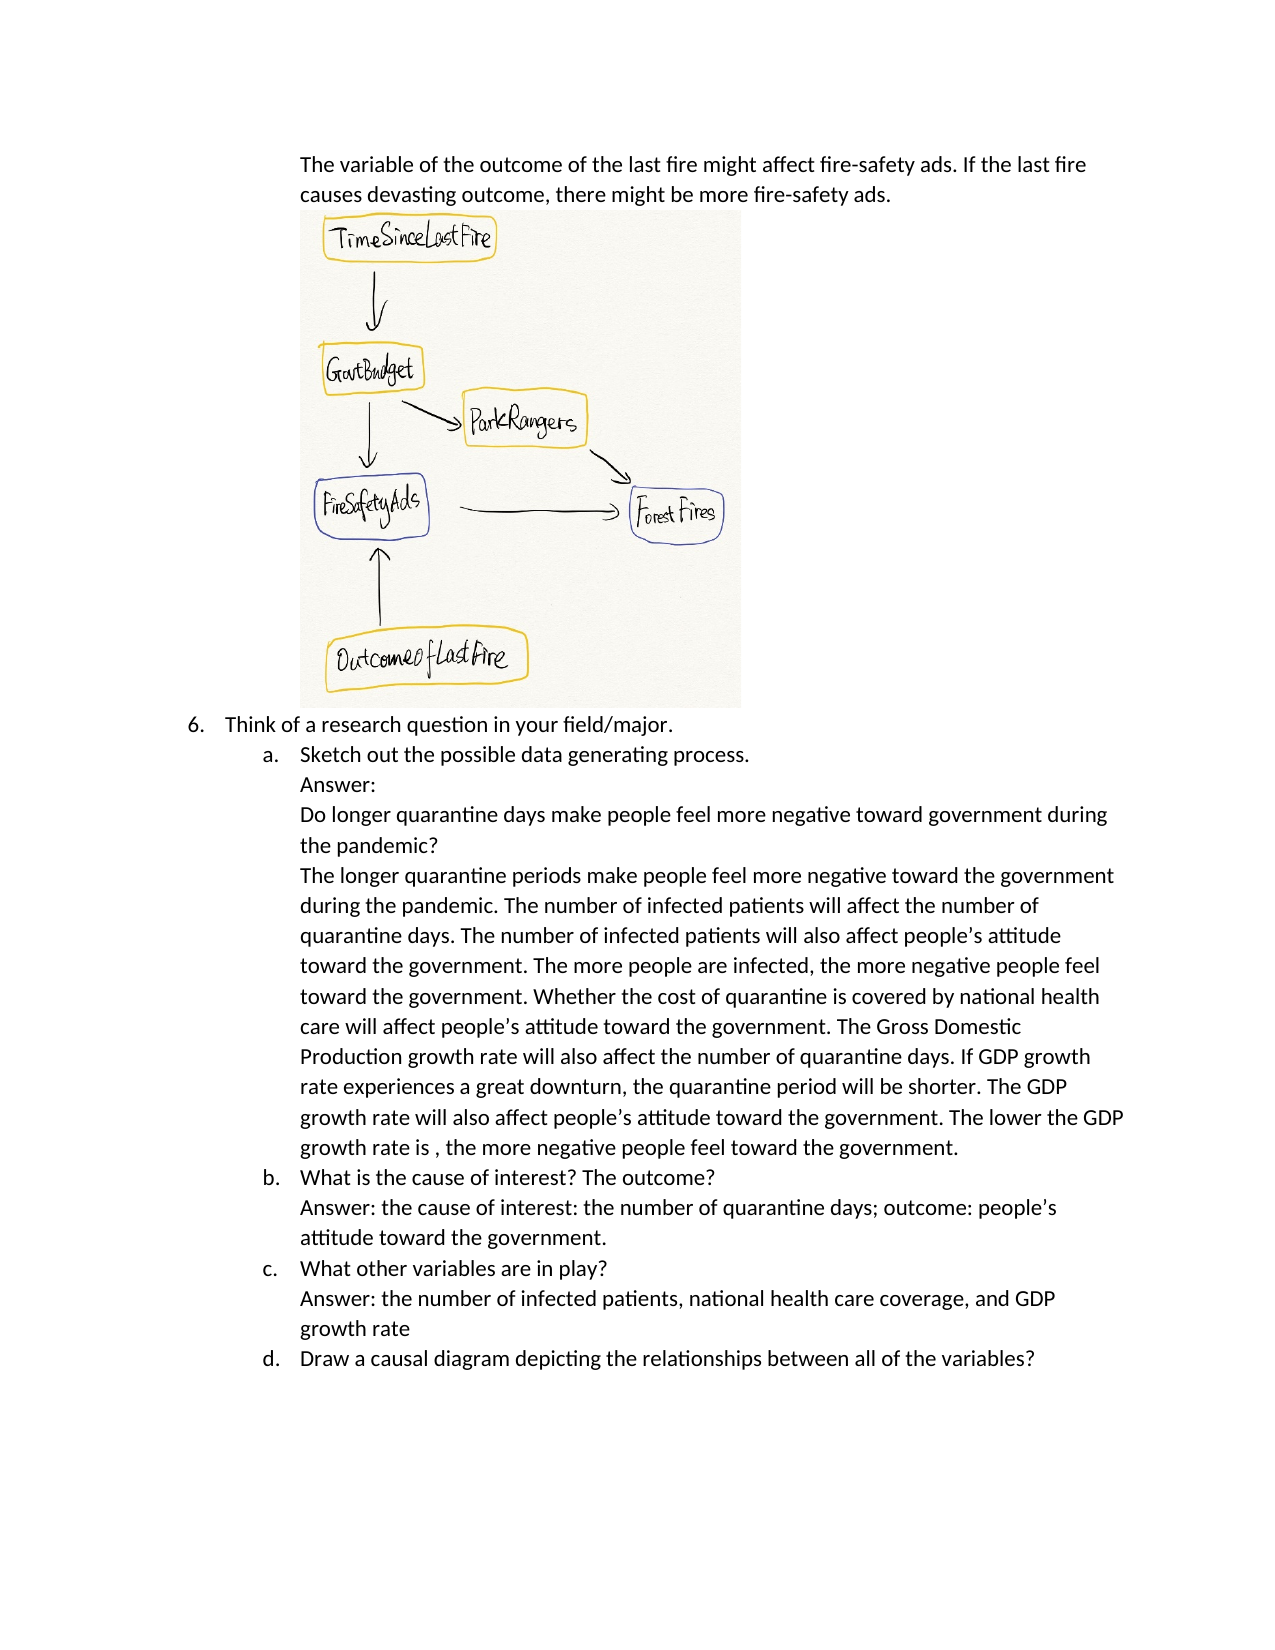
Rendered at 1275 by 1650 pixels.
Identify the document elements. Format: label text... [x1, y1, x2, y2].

list Draw a causal diagram depicting the relationships between all of the variables? [262, 1344, 1125, 1372]
list Sketch out the possible data generating process. [262, 740, 1125, 768]
list The variable of the outcome of the last fire might affect fire-safety ads. If the last fire causes devasting outcome, there might be more fire-safety ads. [300, 150, 1125, 208]
list What is the cause of interest? The outcome? [262, 1163, 1125, 1191]
list Think of a research question in your field/major. [187, 710, 1125, 738]
list Answer: the cause of interest: the number of quarantine days; outcome: people’s attitude toward the government. [300, 1193, 1125, 1251]
picture [300, 210, 742, 708]
list The longer quarantine periods make people feel more negative toward the government during the pandemic. The number of infected patients will affect the number of quarantine days. The number of infected patients will also affect people’s attitude toward the government. The more people are infected, the more negative people feel toward the government. Whether the cost of quarantine is covered by national health care will affect people’s attitude toward the government. The Gross Domestic Production growth rate will also affect the number of quarantine days. If GDP growth rate experiences a great downturn, the quarantine period will be shorter. The GDP growth rate will also affect people’s attitude toward the government. The lower the GDP growth rate is , the more negative people feel toward the government. [300, 861, 1125, 1161]
list What other variables are in play? [262, 1254, 1125, 1282]
list Answer: the number of infected patients, national health care coverage, and GDP growth rate [300, 1284, 1125, 1342]
list Answer: [300, 770, 1125, 798]
list Do longer quarantine days make people feel more negative toward government during the pandemic? [300, 801, 1125, 859]
